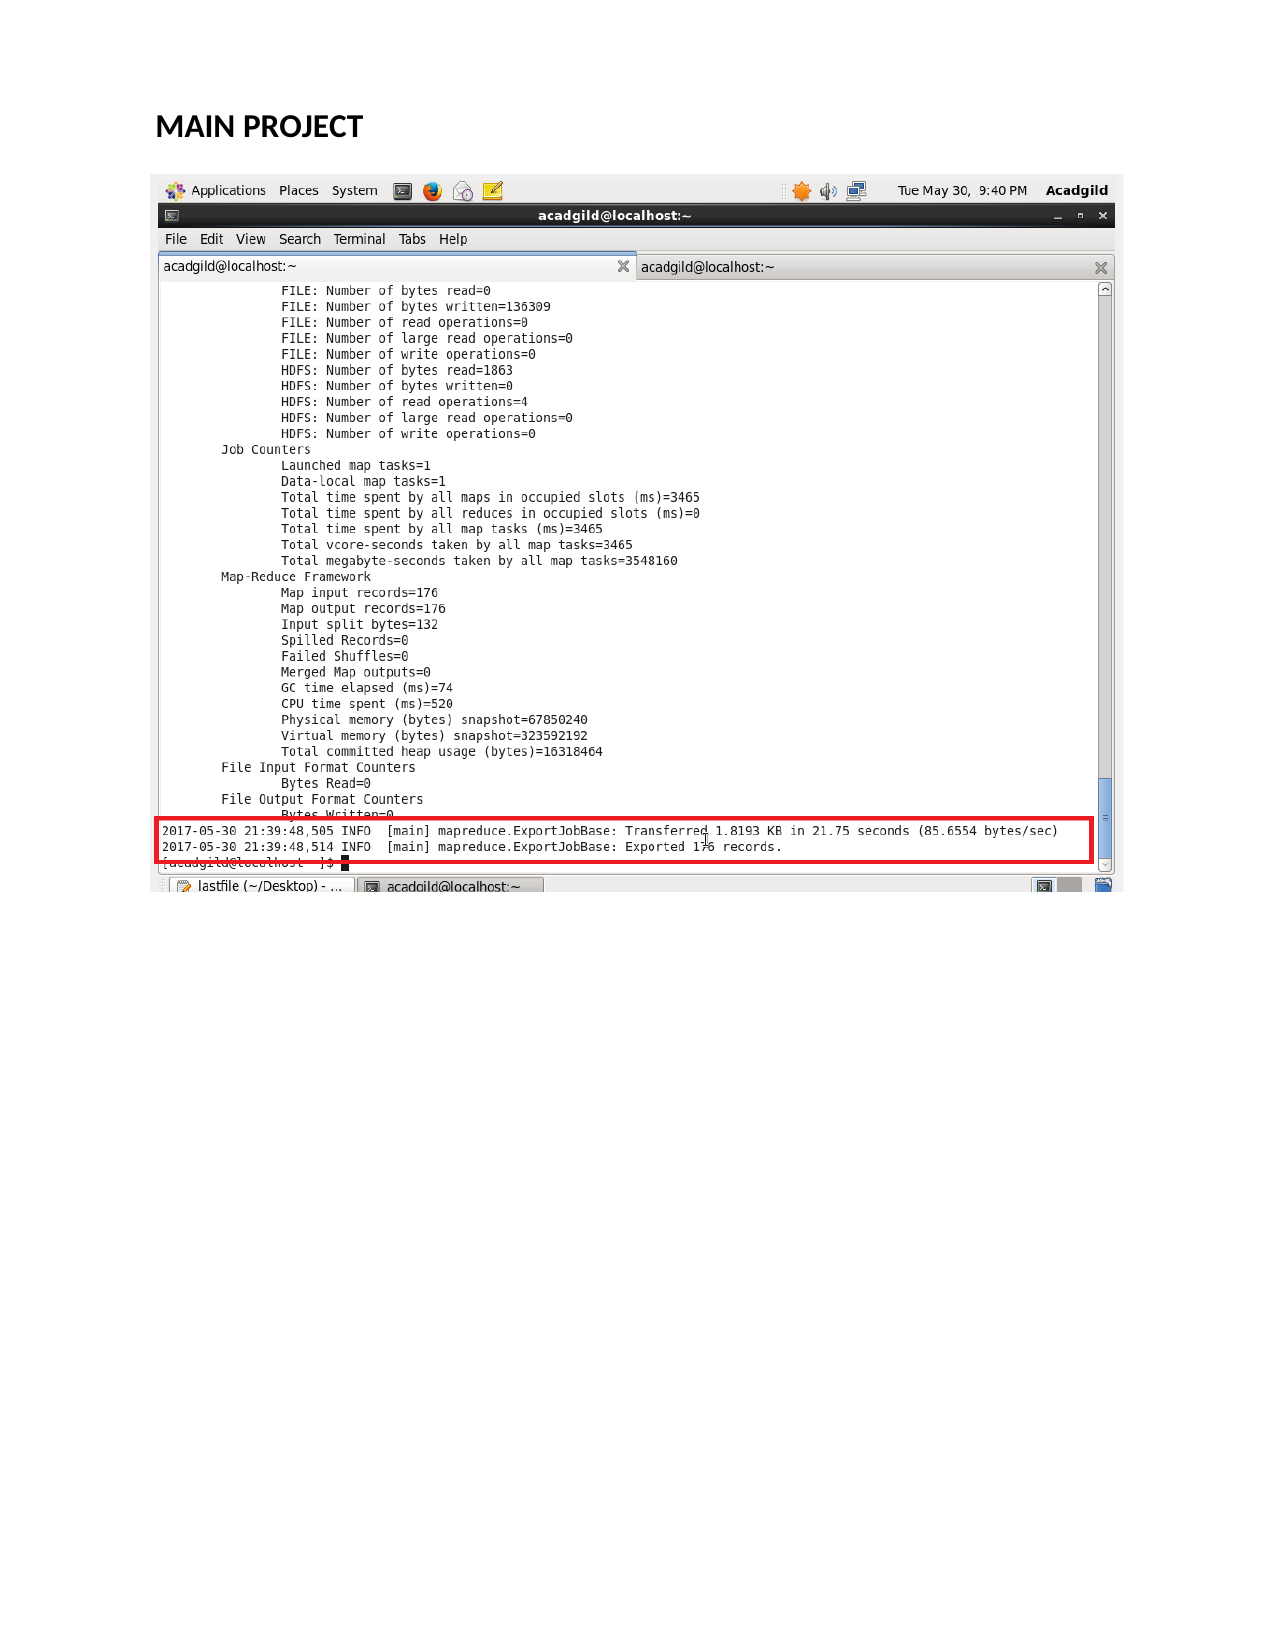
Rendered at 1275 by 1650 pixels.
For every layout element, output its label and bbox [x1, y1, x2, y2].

picture [150, 174, 1124, 892]
